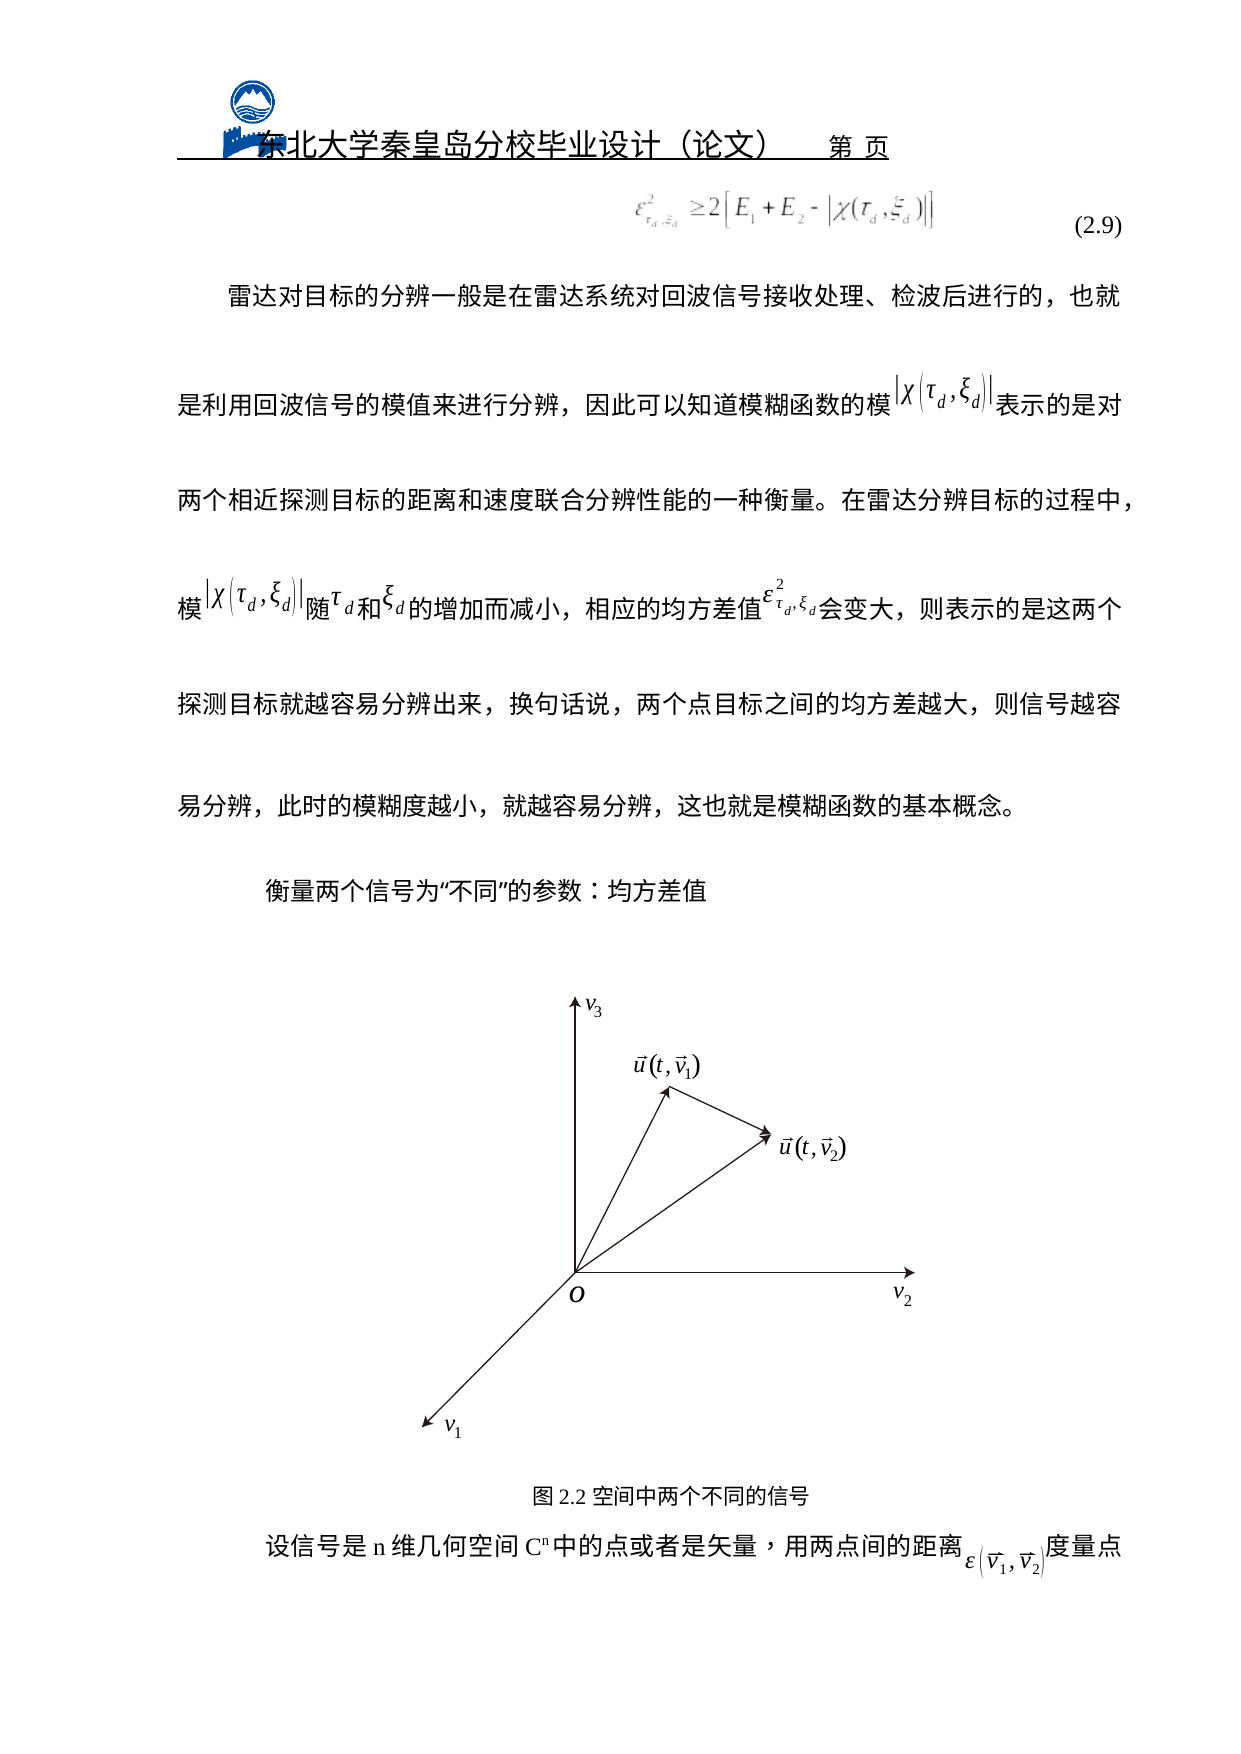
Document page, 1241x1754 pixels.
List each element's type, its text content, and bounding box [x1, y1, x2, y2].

text 雷达对目标的分辨一般是在雷达系统对回波信号接收处理、检波后进行的，也就是利用回波信号的模值来进行分辨，因此可以知道模糊函数的模表示的是对两个相近探测目标的距离和速度联合分辨性能的一种衡量。在雷达分辨目标的过程中，模随和的增加而减小，相应的均方差值会变大，则表示的是这两个探测目标就越容易分辨出来，换句话说，两个点目标之间的均方差越大，则信号越容易分辨，此时的模糊度越小，就越容易分辨，这也就是模糊函数的基本概念。 [177, 261, 1122, 838]
picture [214, 79, 292, 158]
text 衡量两个信号为“不同”的参数：均方差值 [177, 856, 1122, 924]
text 设信号是n维几何空间Cn中的点或者是矢量，用两点间的距离度量点和点的可分辨程度 [177, 1528, 1122, 1596]
text (2.9) [177, 178, 1122, 246]
text 图2.2 空间中两个不同的信号 [177, 1479, 1122, 1513]
